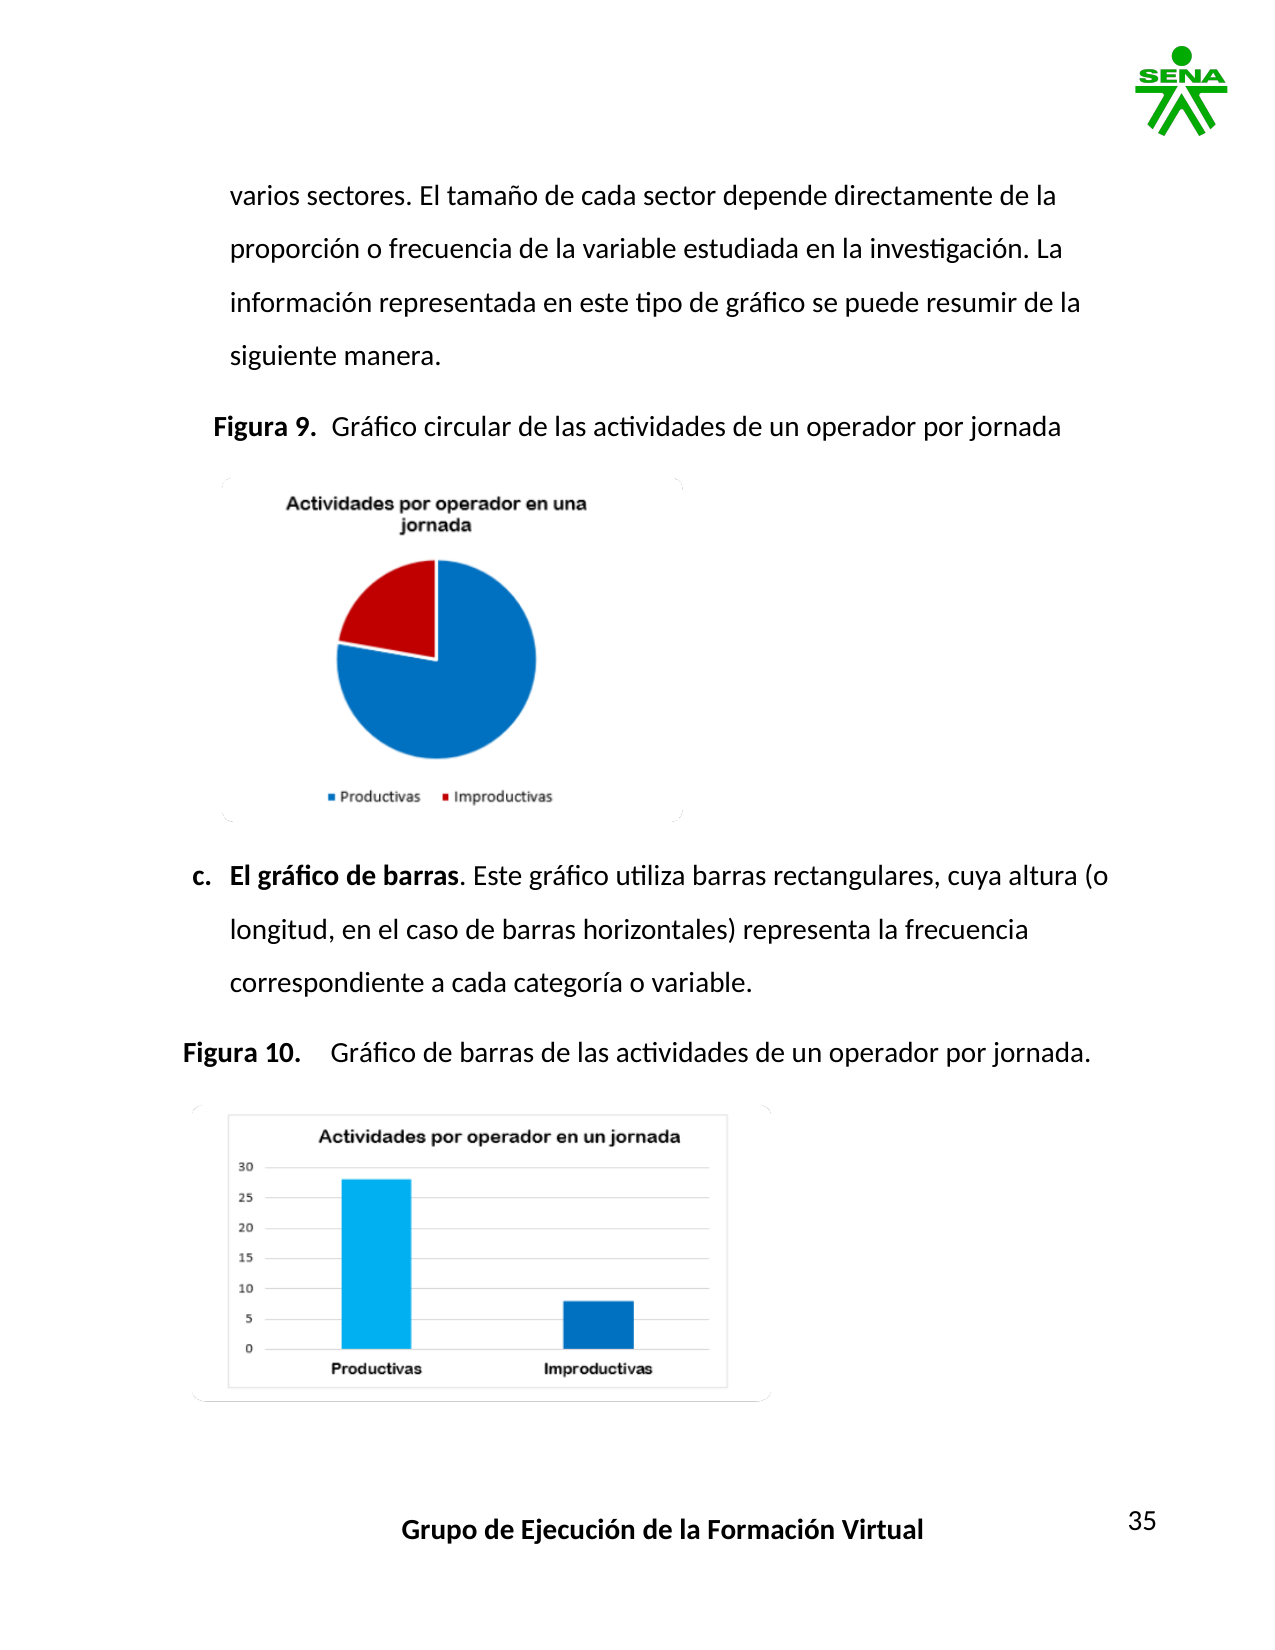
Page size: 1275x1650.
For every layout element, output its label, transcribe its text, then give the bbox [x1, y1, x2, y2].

picture [1135, 46, 1228, 136]
list El gráfico de barras. Este gráfico utiliza barras rectangulares, cuya altura (o longitud, en el caso de barras horizontales) representa la frecuencia correspondiente a cada categoría o variable. [192, 857, 1157, 1000]
text Gráfico de barras de las actividades de un operador por jornada. [118, 1034, 1157, 1070]
text Gráfico circular de las actividades de un operador por jornada [118, 408, 1157, 443]
picture [192, 1104, 772, 1403]
picture [221, 477, 683, 823]
